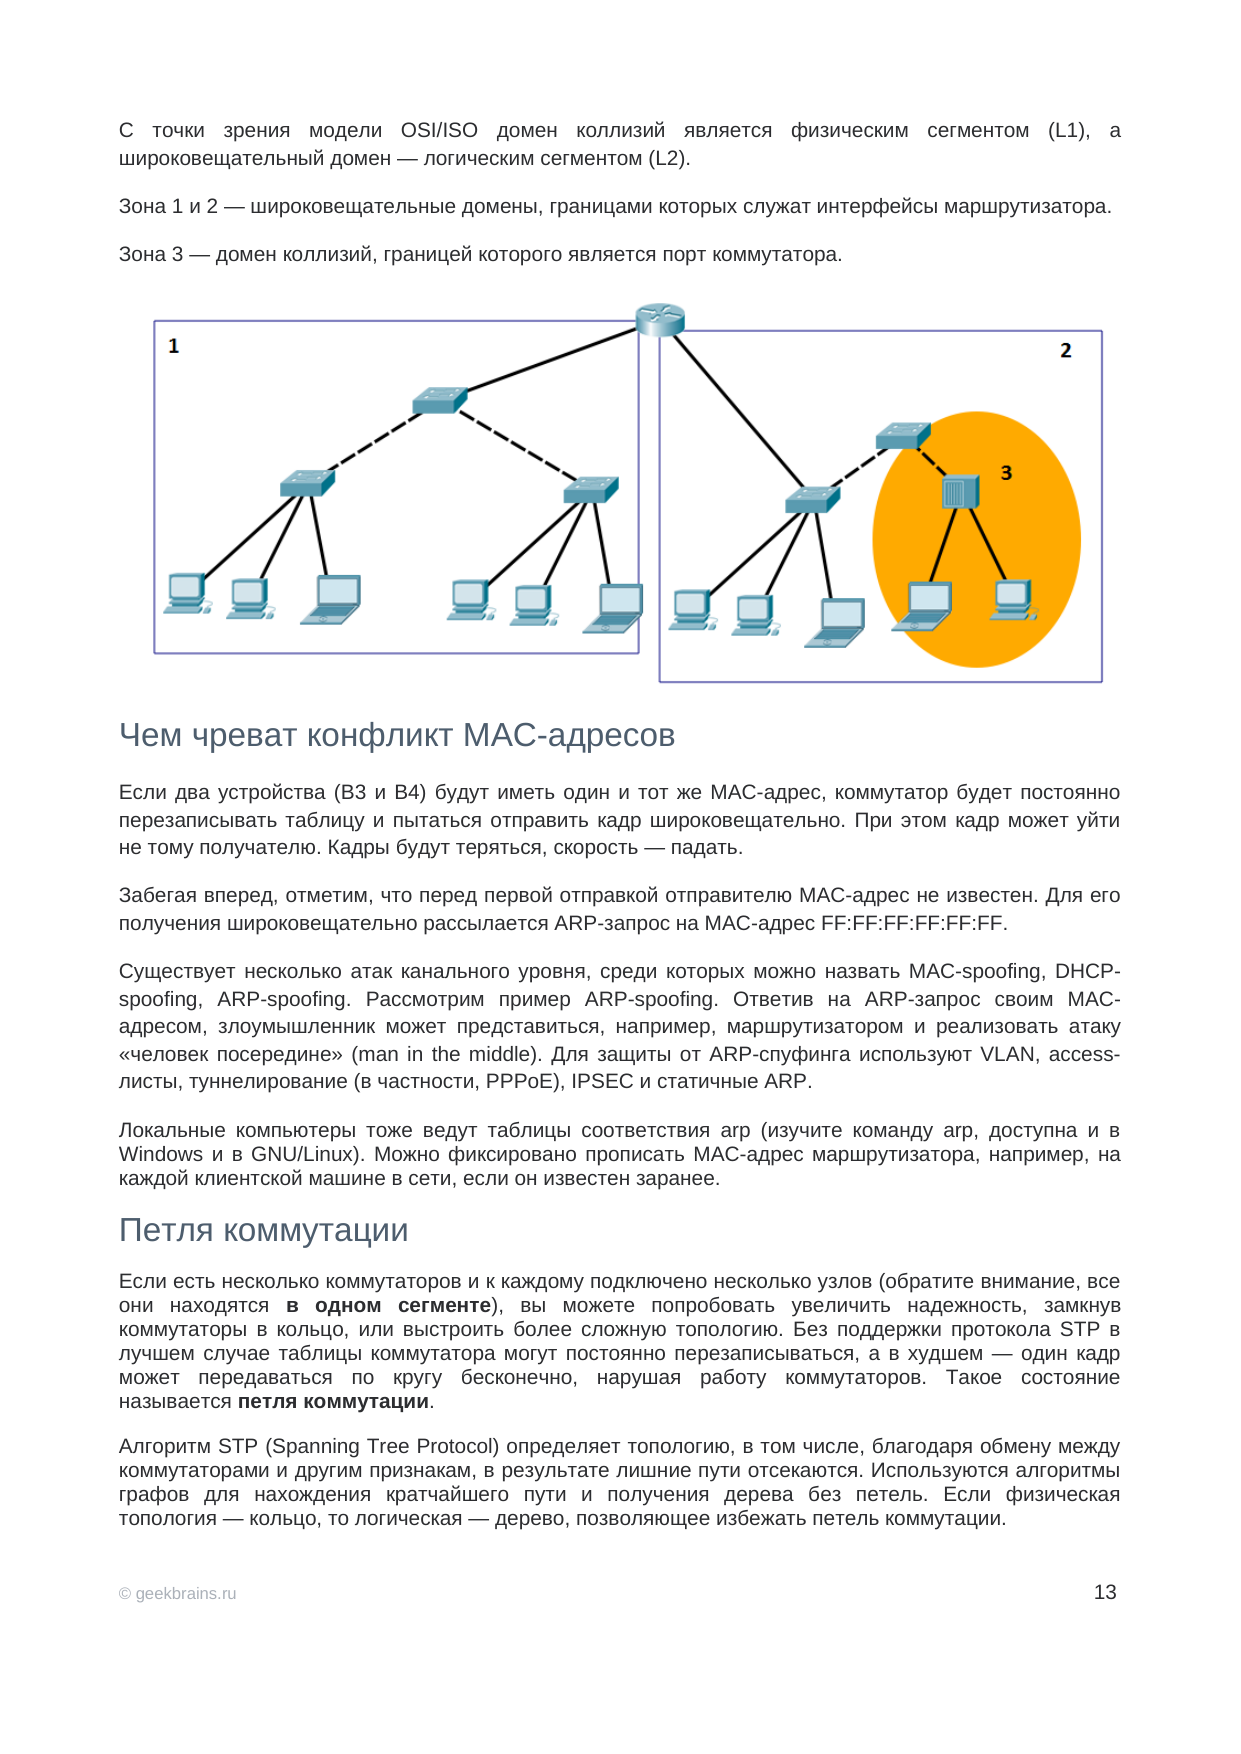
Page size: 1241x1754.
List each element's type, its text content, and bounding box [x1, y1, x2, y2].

text Существует несколько атак канального уровня, среди которых можно назвать MAC-spoofing, DHCP-spoofing, ARP-spoofing. Рассмотрим пример ARP-spoofing. Ответив на ARP-запрос своим MAC-адресом, злоумышленник может представиться, например, маршрутизатором и реализовать атаку «человек посередине» (man in the middle). Для защиты от ARP-спуфинга используют VLAN, access-листы, туннелирование (в частности, PPPoE), IPSEC и статичные ARP. [119, 959, 1122, 1093]
picture [118, 290, 1123, 691]
text Если два устройства (B3 и B4) будут иметь один и тот же MAC-адрес, коммутатор будет постоянно перезаписывать таблицу и пытаться отправить кадр широковещательно. При этом кадр может уйти не тому получателю. Кадры будут теряться, скорость — падать. [119, 780, 1122, 859]
text Если есть несколько коммутаторов и к каждому подключено несколько узлов (обратите внимание, все они находятся в одном сегменте), вы можете попробовать увеличить надежность, замкнув коммутаторы в кольцо, или выстроить более сложную топологию. Без поддержки протокола STP в лучшем случае таблицы коммутатора могут постоянно перезаписываться, а в худшем — один кадр может передаваться по кругу бесконечно, нарушая работу коммутаторов. Такое состояние называется петля коммутации. [119, 1269, 1122, 1413]
text Алгоритм STP (Spanning Tree Protocol) определяет топологию, в том числе, благодаря обмену между коммутаторами и другим признакам, в результате лишние пути отсекаются. Используются алгоритмы графов для нахождения кратчайшего пути и получения дерева без петель. Если физическая топология — кольцо, то логическая — дерево, позволяющее избежать петель коммутации. [119, 1434, 1122, 1530]
text Зона 1 и 2 — широковещательные домены, границами которых служат интерфейсы маршрутизатора. [119, 194, 1122, 218]
subtitle Чем чреват конфликт MAC-адресов [119, 715, 1122, 753]
text Забегая вперед, отметим, что перед первой отправкой отправителю MAC-адрес не известен. Для его получения широковещательно рассылается ARP-запрос на MAC-адрес FF:FF:FF:FF:FF:FF. [119, 883, 1122, 935]
text Зона 3 — домен коллизий, границей которого является порт коммутатора. [119, 242, 1122, 266]
text С точки зрения модели OSI/ISO домен коллизий является физическим сегментом (L1), а широковещательный домен — логическим сегментом (L2). [119, 118, 1122, 169]
text Локальные компьютеры тоже ведут таблицы соответствия arp (изучите команду arp, доступна и в Windows и в GNU/Linux). Можно фиксировано прописать MAC-адрес маршрутизатора, например, на каждой клиентской машине в сети, если он известен заранее. [119, 1117, 1122, 1189]
subtitle Петля коммутации [119, 1210, 1122, 1248]
